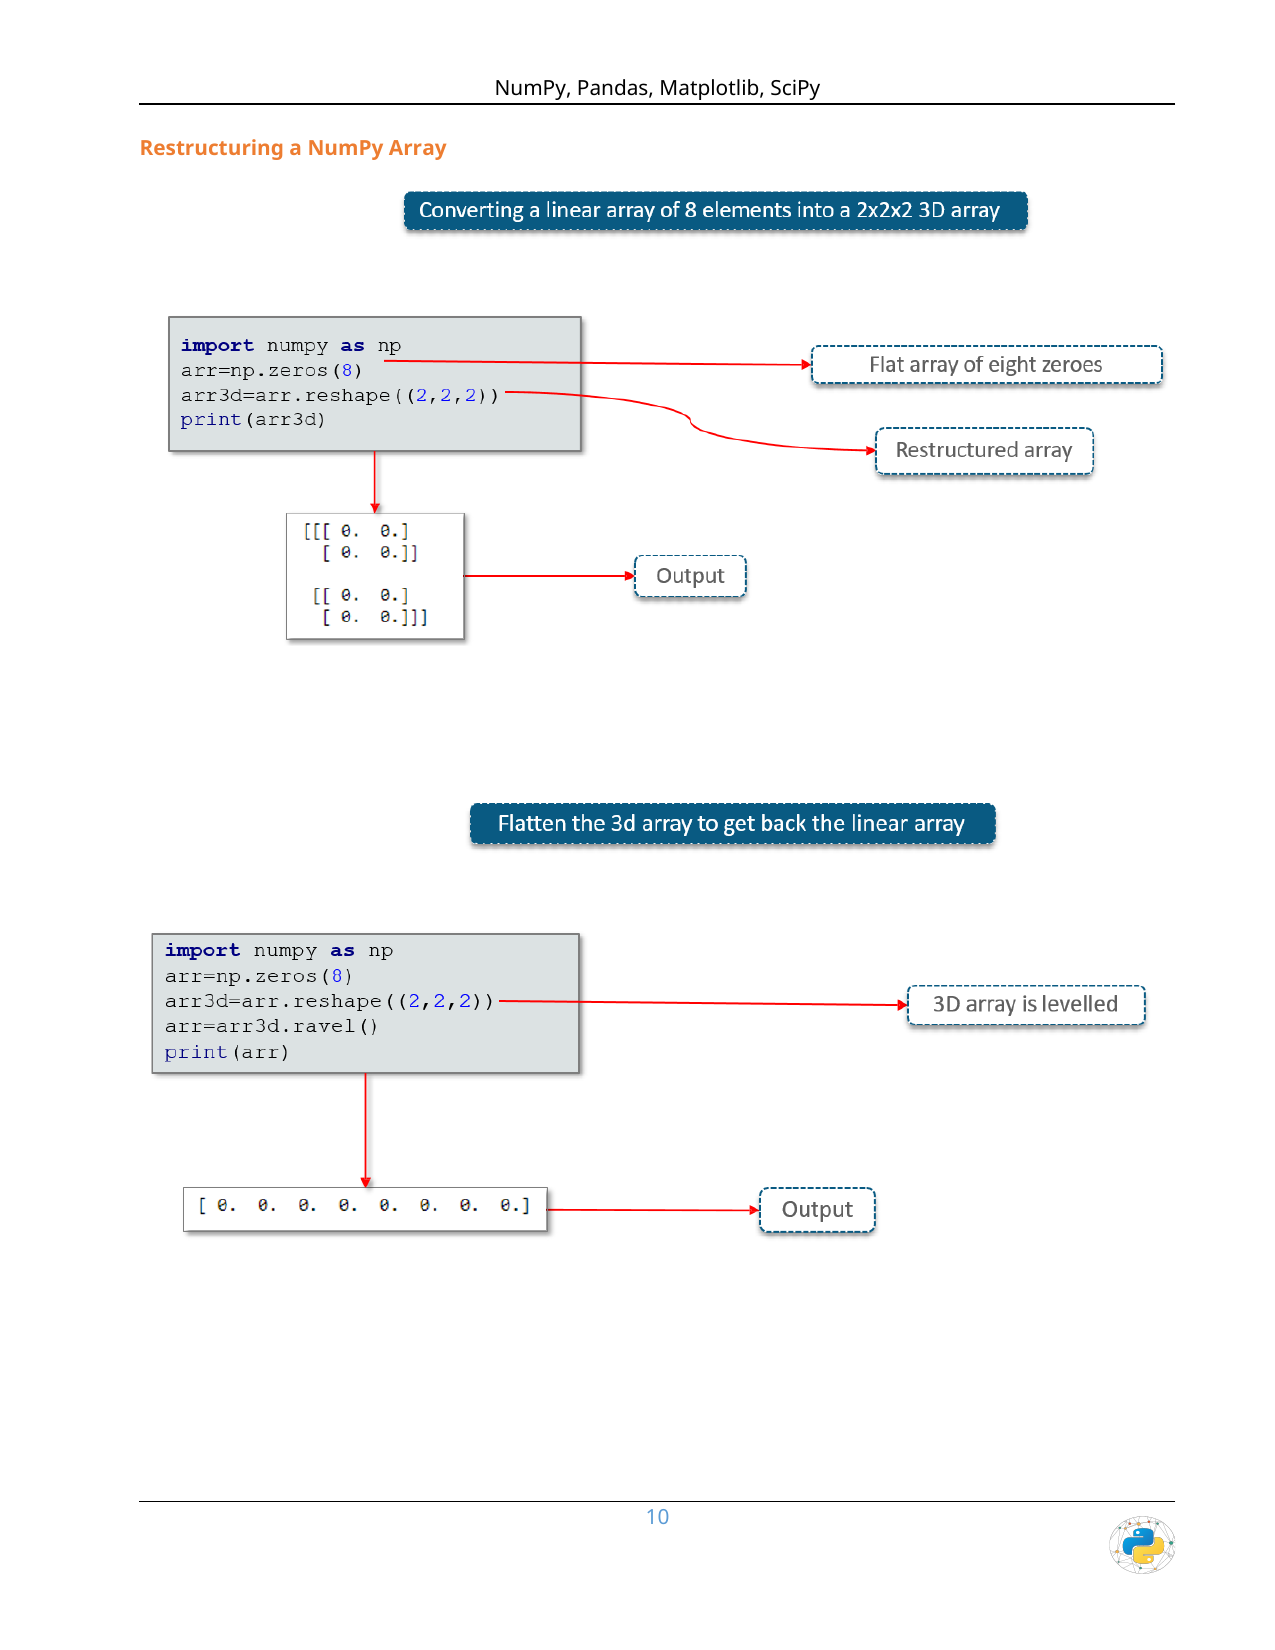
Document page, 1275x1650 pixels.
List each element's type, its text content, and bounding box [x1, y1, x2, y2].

picture [139, 175, 1176, 646]
text Restructuring a NumPy Array [139, 133, 1175, 162]
picture [139, 788, 1174, 1249]
picture [1109, 1516, 1176, 1574]
